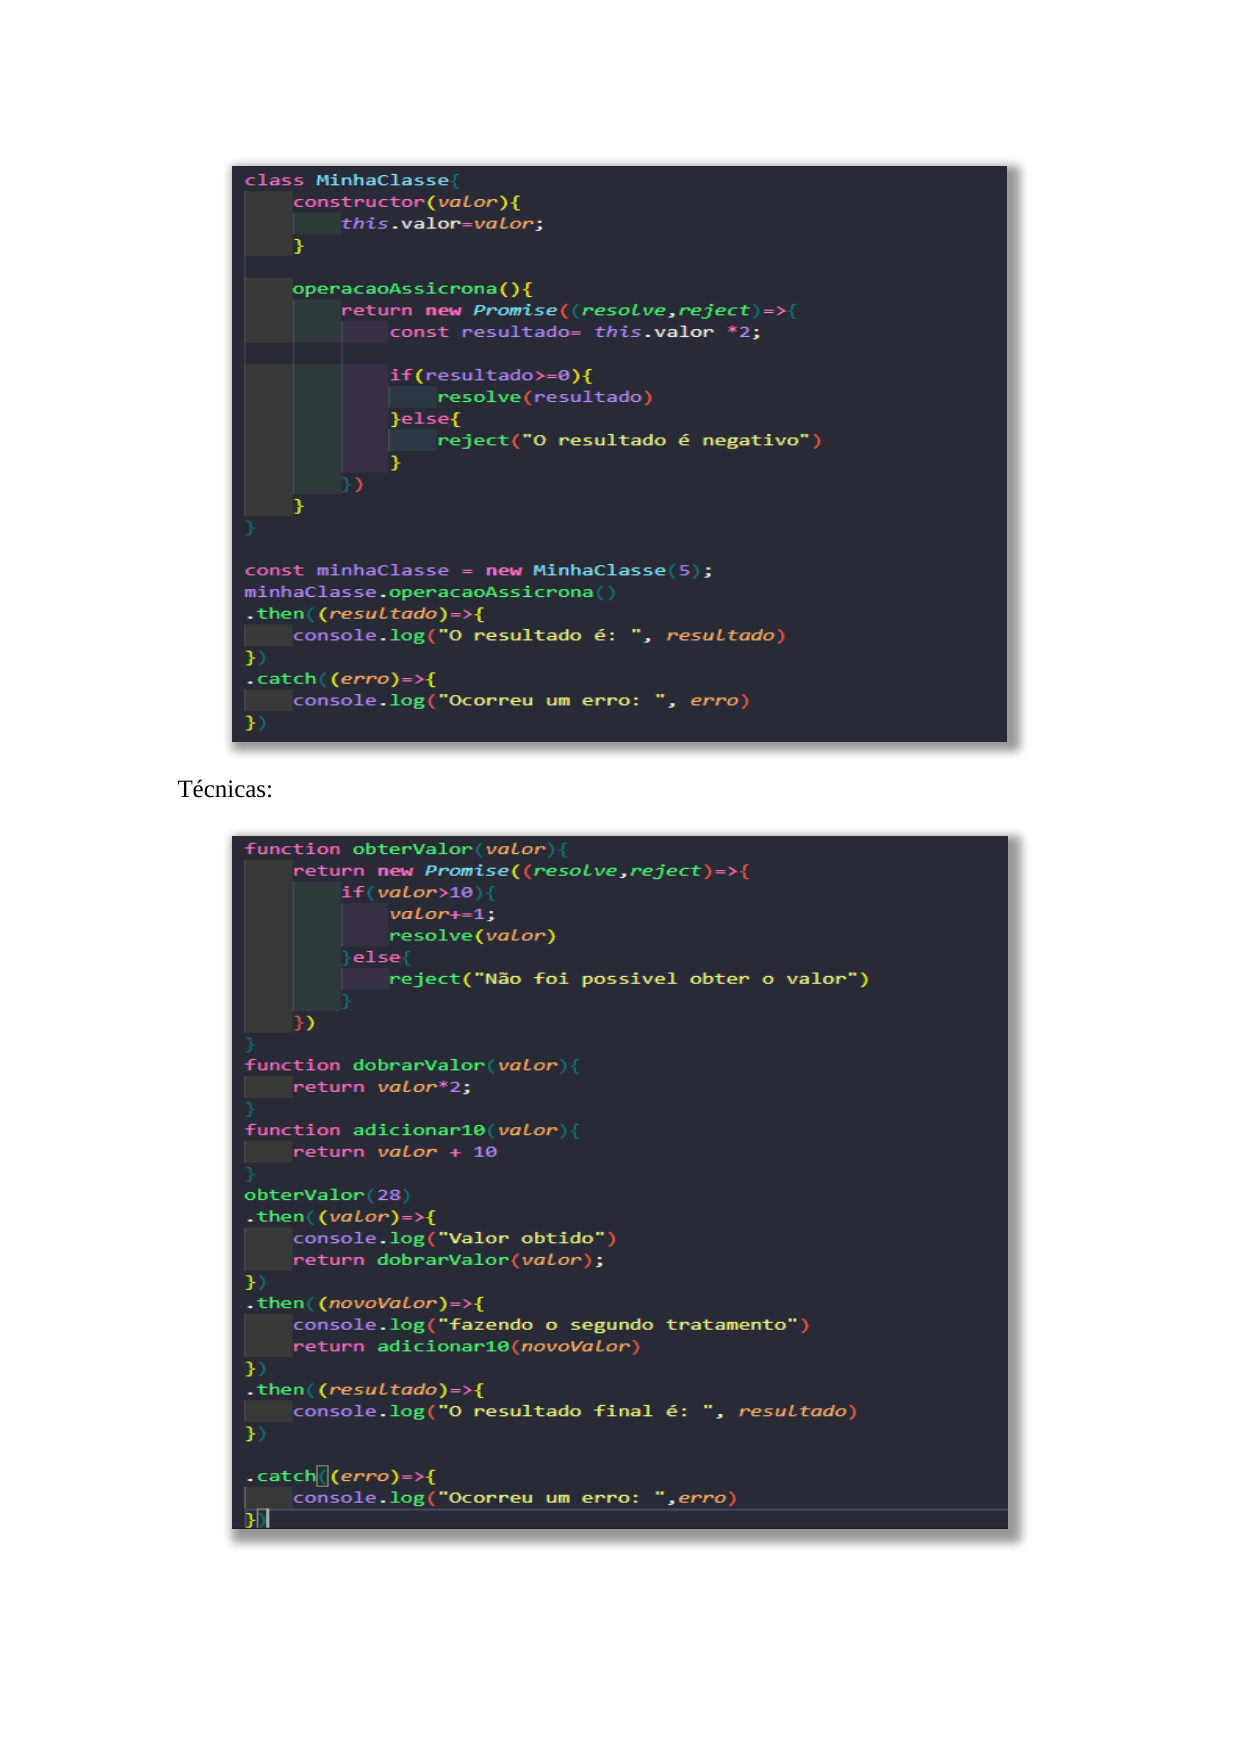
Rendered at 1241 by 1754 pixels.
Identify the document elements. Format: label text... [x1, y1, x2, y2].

picture [232, 836, 1008, 1529]
picture [232, 166, 1007, 742]
text Técnicas: [177, 774, 1063, 803]
